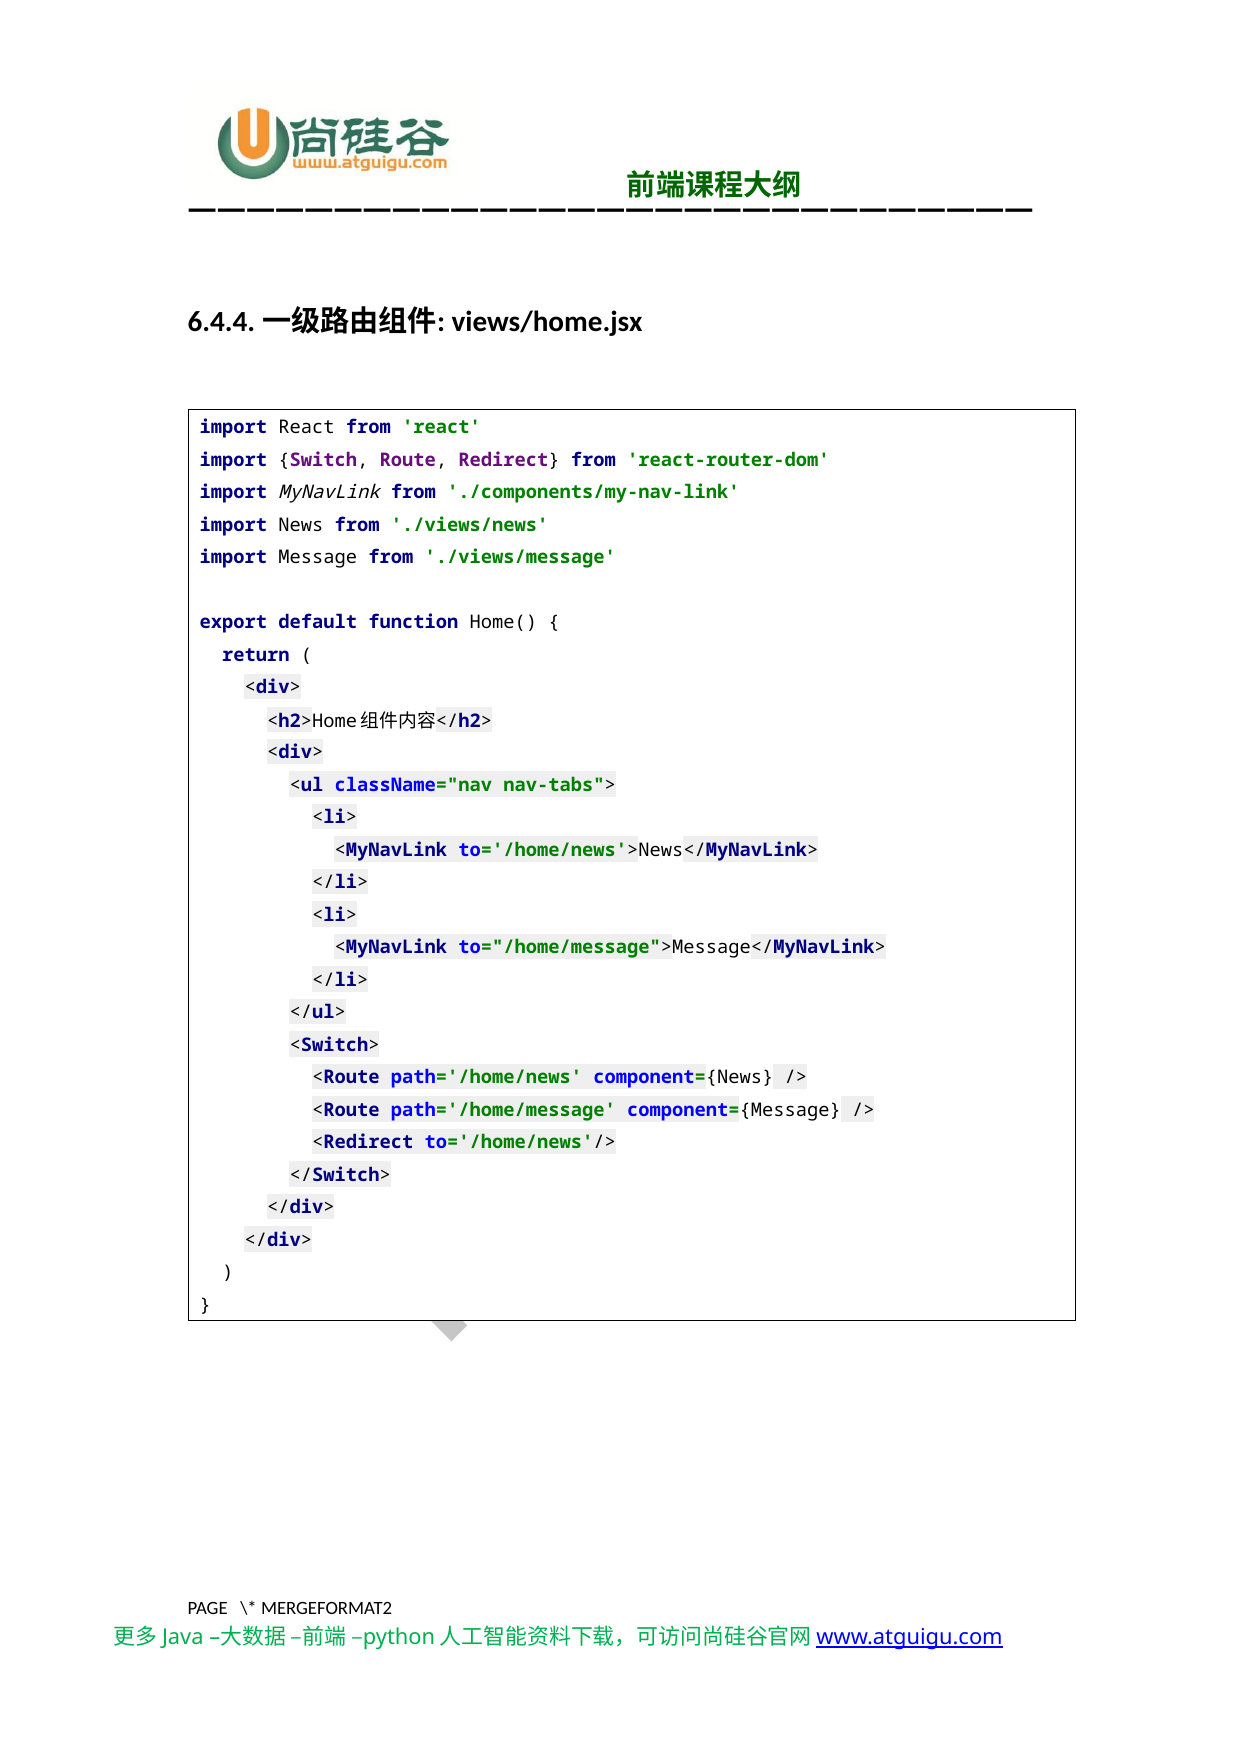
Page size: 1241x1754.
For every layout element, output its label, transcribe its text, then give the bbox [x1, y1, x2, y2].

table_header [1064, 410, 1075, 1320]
subtitle 6.4.4. 一级路由组件: views/home.jsx [187, 286, 1053, 351]
picture [187, 88, 479, 195]
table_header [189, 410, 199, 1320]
